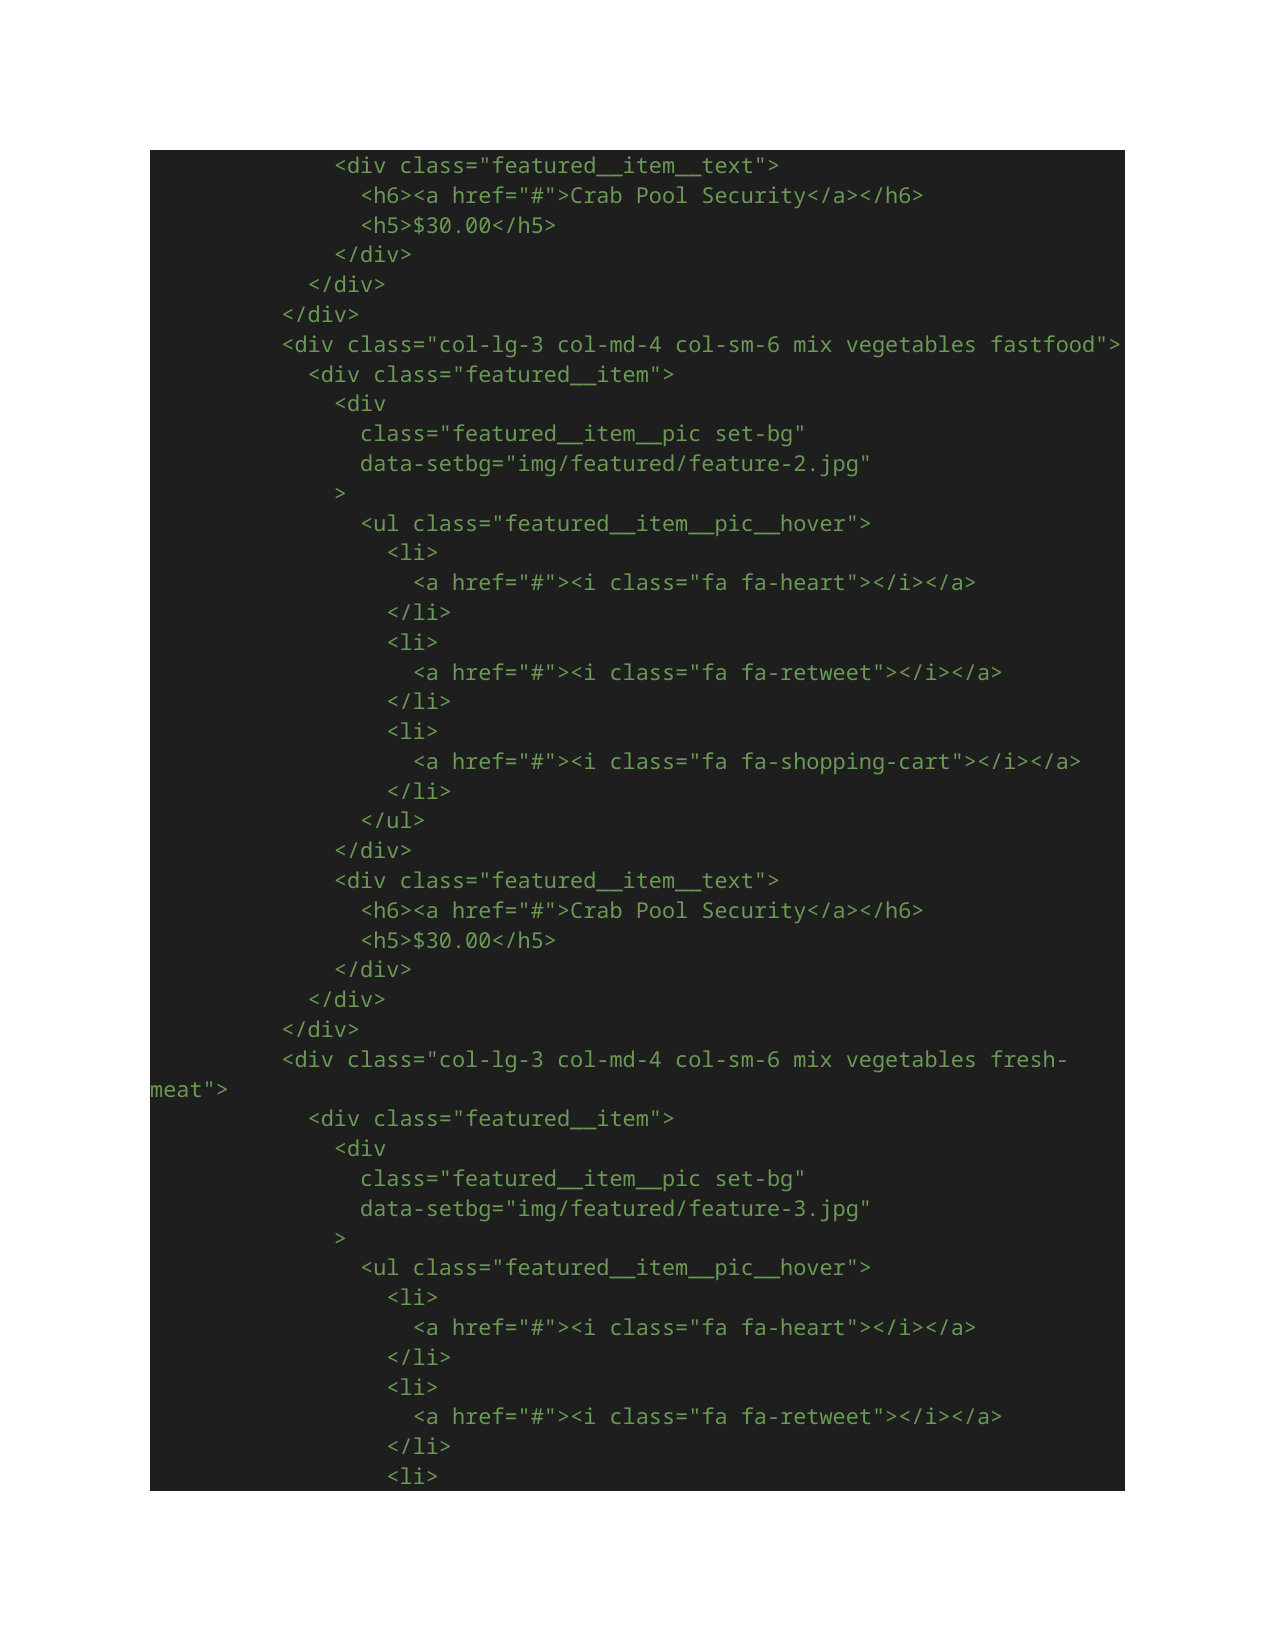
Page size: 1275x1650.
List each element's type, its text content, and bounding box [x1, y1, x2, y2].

text <li> [150, 537, 1125, 567]
text <div [150, 1133, 1125, 1163]
text > [150, 1222, 1125, 1252]
text </li> [150, 1431, 1125, 1461]
text <li> [150, 627, 1125, 656]
text data-setbg="img/featured/feature-3.jpg" [150, 1193, 1125, 1222]
text <a href="#"><i class="fa fa-shopping-cart"></i></a> [150, 746, 1125, 776]
text <li> [150, 1371, 1125, 1401]
text </div> [150, 269, 1125, 299]
text </ul> [150, 805, 1125, 835]
text <li> [150, 1282, 1125, 1312]
text <li> [150, 716, 1125, 746]
text <a href="#"><i class="fa fa-retweet"></i></a> [150, 1401, 1125, 1431]
text <li> [150, 1461, 1125, 1491]
text <div class="featured__item"> [150, 1103, 1125, 1133]
text <h6><a href="#">Crab Pool Security</a></h6> [150, 895, 1125, 924]
text </li> [150, 1342, 1125, 1371]
text <h5>$30.00</h5> [150, 209, 1125, 239]
text <div class="featured__item__text"> [150, 865, 1125, 895]
text <a href="#"><i class="fa fa-retweet"></i></a> [150, 656, 1125, 686]
text <div [150, 388, 1125, 418]
text <a href="#"><i class="fa fa-heart"></i></a> [150, 1312, 1125, 1342]
text class="featured__item__pic set-bg" [150, 418, 1125, 448]
text <div class="featured__item"> [150, 358, 1125, 388]
text <div class="col-lg-3 col-md-4 col-sm-6 mix vegetables fastfood"> [150, 329, 1125, 358]
text </li> [150, 776, 1125, 805]
text </div> [150, 835, 1125, 865]
text <ul class="featured__item__pic__hover"> [150, 507, 1125, 537]
text </div> [150, 984, 1125, 1014]
text <h5>$30.00</h5> [150, 924, 1125, 954]
text </li> [150, 597, 1125, 627]
text </div> [150, 954, 1125, 984]
text > [150, 478, 1125, 507]
text </li> [150, 686, 1125, 716]
text <h6><a href="#">Crab Pool Security</a></h6> [150, 180, 1125, 209]
text data-setbg="img/featured/feature-2.jpg" [150, 448, 1125, 478]
text </div> [150, 239, 1125, 269]
text <ul class="featured__item__pic__hover"> [150, 1252, 1125, 1282]
text <div class="featured__item__text"> [150, 150, 1125, 180]
text class="featured__item__pic set-bg" [150, 1163, 1125, 1193]
text <div class="col-lg-3 col-md-4 col-sm-6 mix vegetables fresh-meat"> [150, 1044, 1125, 1103]
text </div> [150, 299, 1125, 329]
text <a href="#"><i class="fa fa-heart"></i></a> [150, 567, 1125, 597]
text </div> [150, 1014, 1125, 1044]
